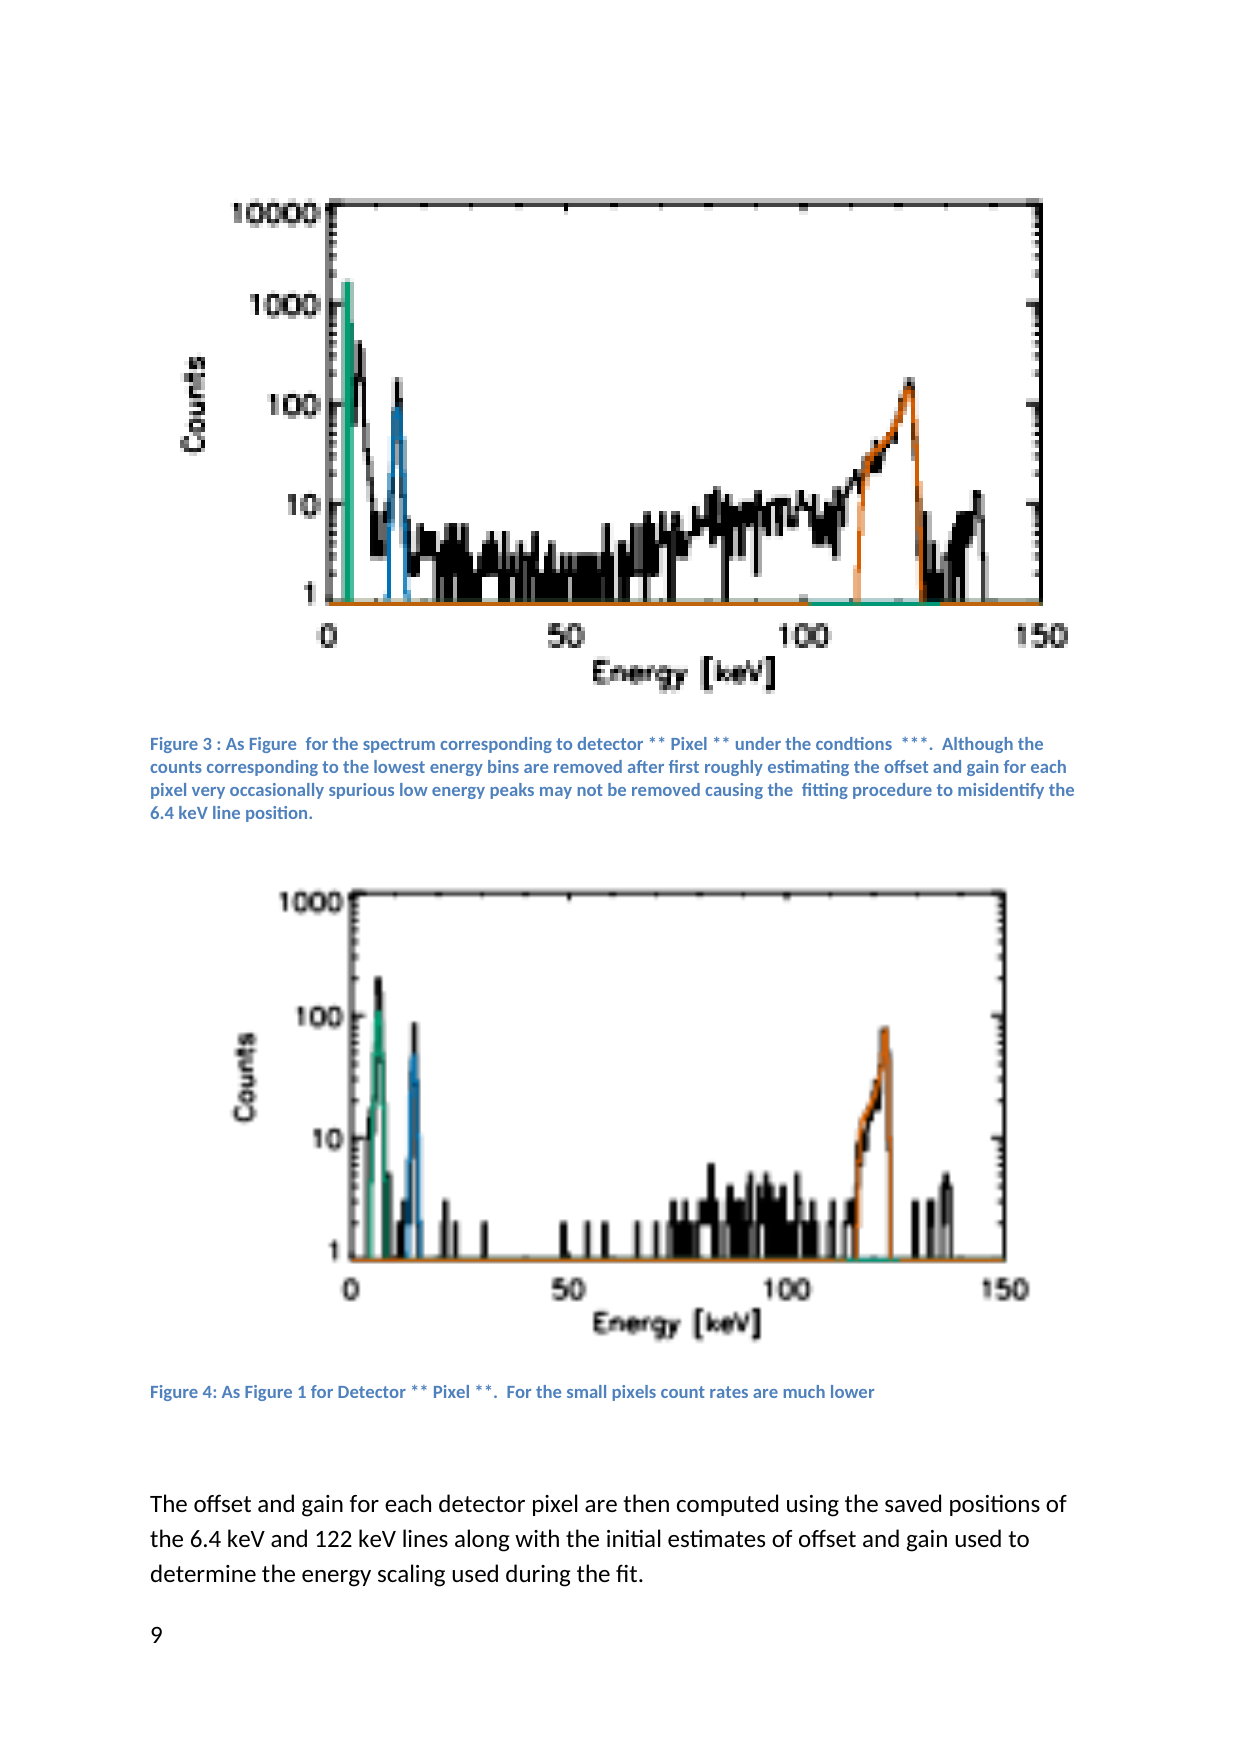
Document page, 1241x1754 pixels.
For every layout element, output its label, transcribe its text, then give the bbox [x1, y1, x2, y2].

text Figure 4: As Figure 1 for Detector ** Pixel **. For the small pixels count rates are much lower [150, 1381, 1090, 1403]
text The offset and gain for each detector pixel are then computed using the saved positions of the 6.4 keV and 122 keV lines along with the initial estimates of offset and gain used to determine the energy scaling used during the fit. [150, 1488, 1090, 1589]
text Figure 3 : As Figure for the spectrum corresponding to detector ** Pixel ** under the condtions ***. Although the counts corresponding to the lowest energy bins are removed after first roughly estimating the offset and gain for each pixel very occasionally spurious low energy peaks may not be removed causing the fitting procedure to misidentify the 6.4 keV line position. [150, 732, 1090, 824]
